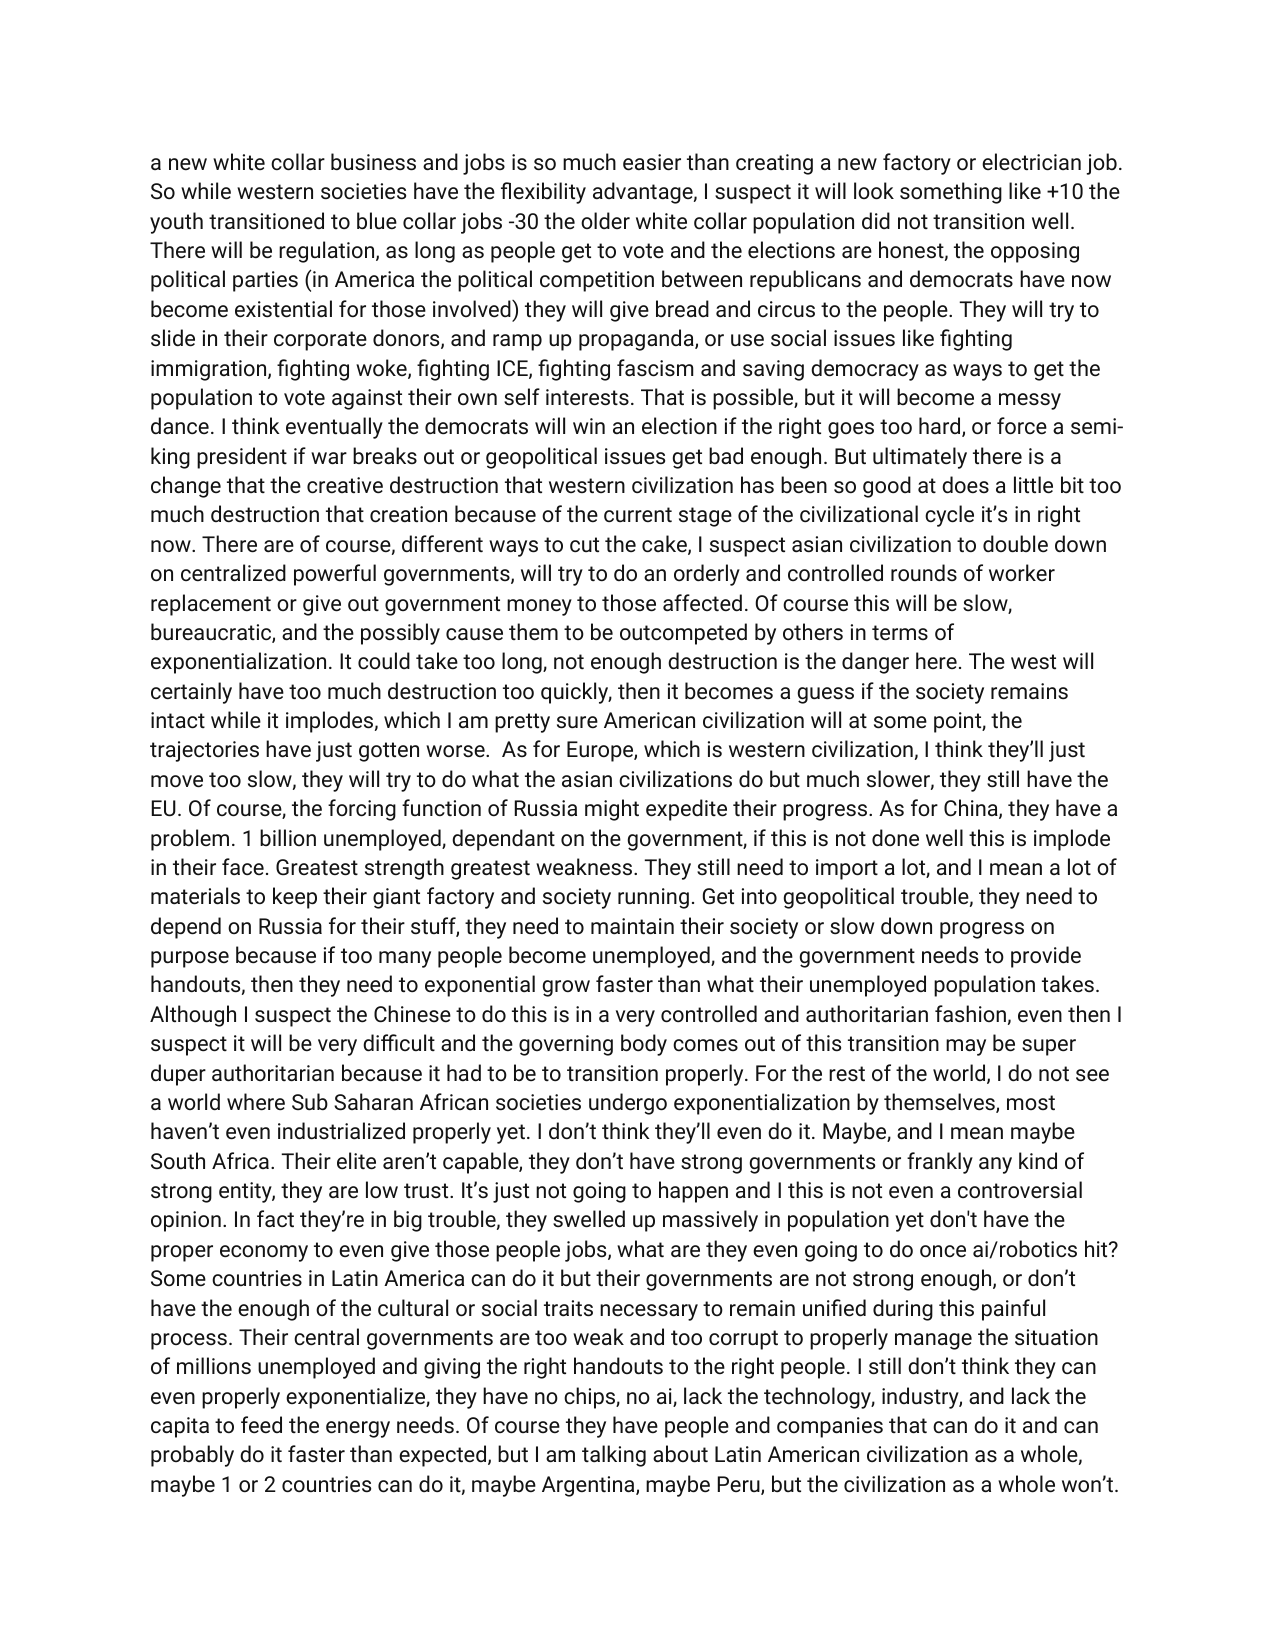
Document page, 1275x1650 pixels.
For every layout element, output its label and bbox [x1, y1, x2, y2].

text [150, 150, 1125, 1497]
